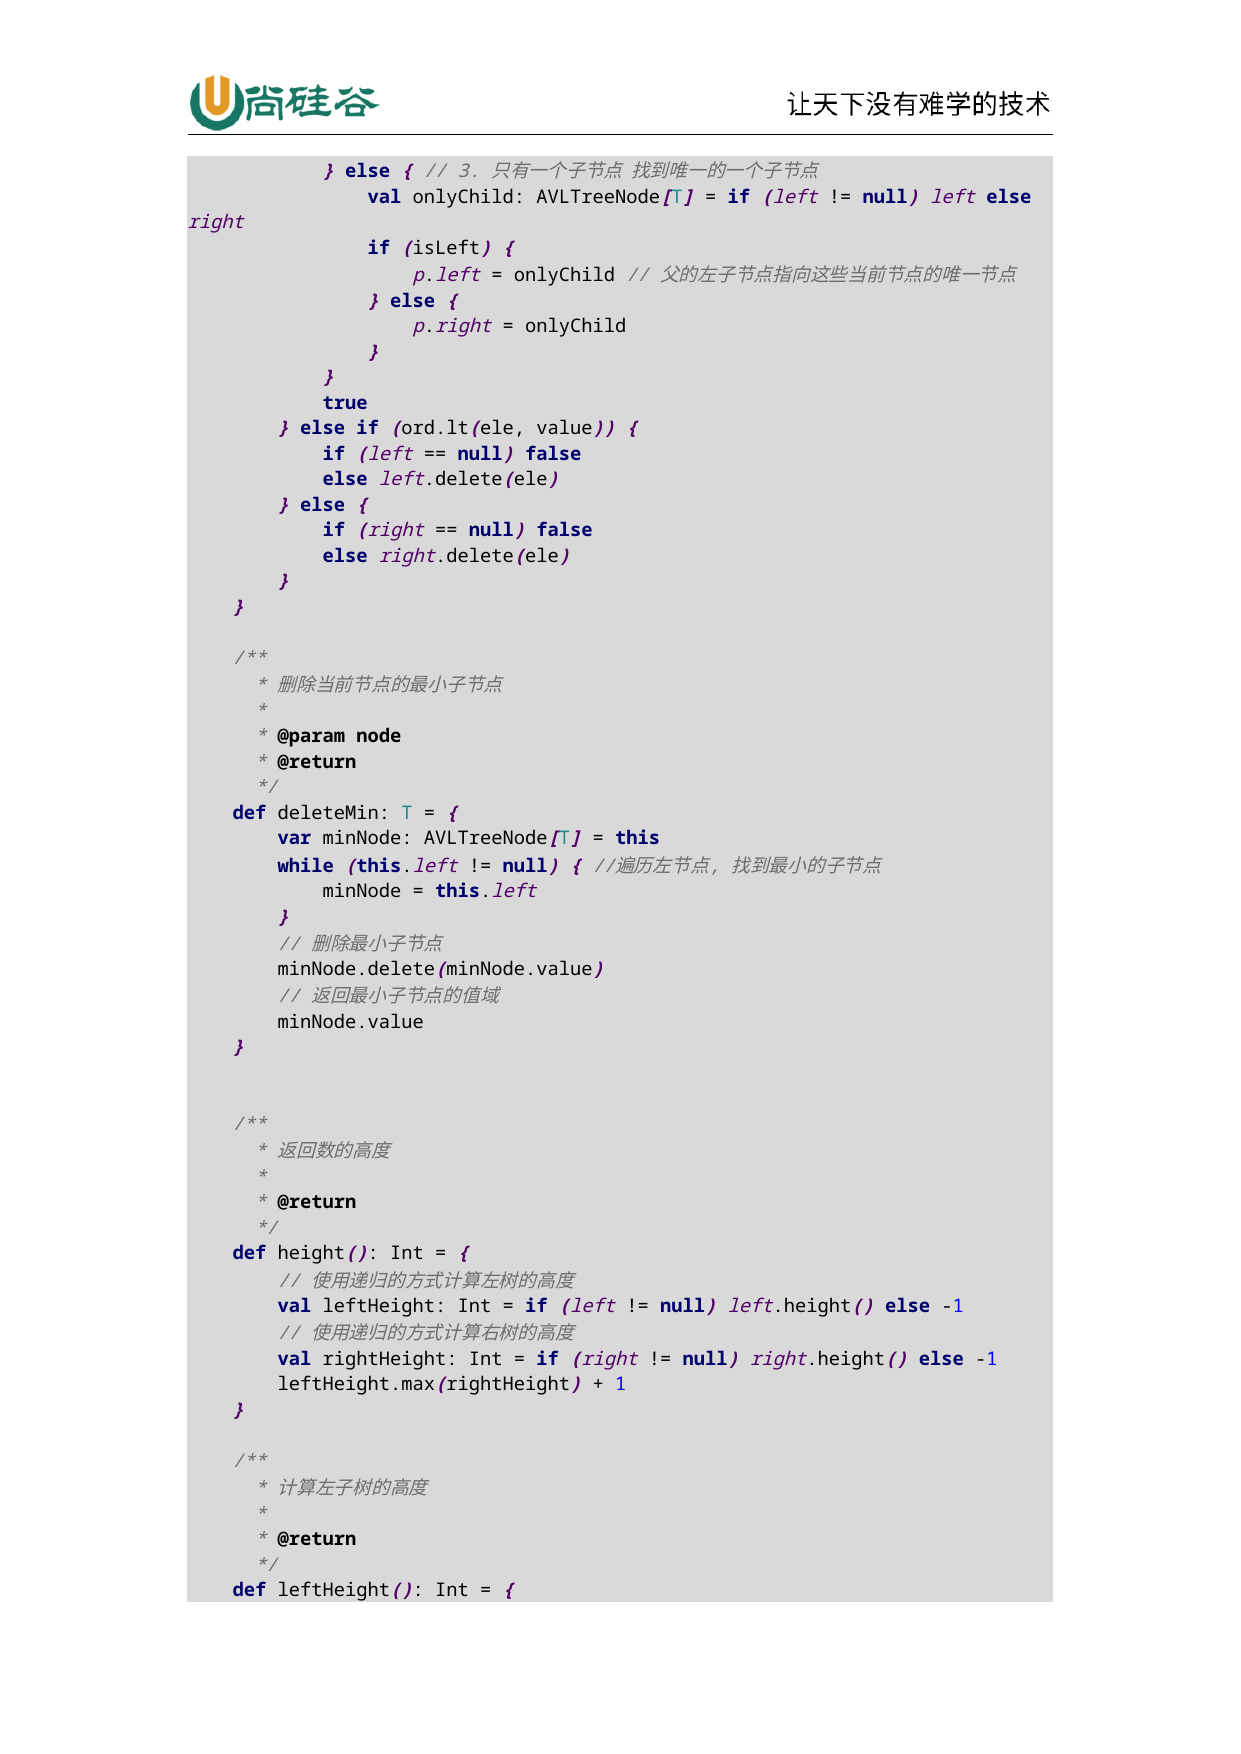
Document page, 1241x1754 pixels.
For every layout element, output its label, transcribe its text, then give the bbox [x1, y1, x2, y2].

text * [187, 1163, 1053, 1189]
text val leftHeight: Int = if (left != null) left.height() else -1 [187, 1292, 1053, 1318]
text } [187, 1396, 1053, 1422]
text // 删除最小子节点 [187, 928, 1053, 956]
text minNode = this.left [187, 877, 1053, 903]
text * @return [187, 1525, 1053, 1551]
text def deleteMin: T = { [187, 799, 1053, 825]
text var minNode: AVLTreeNode[T] = this [187, 825, 1053, 850]
text */ [187, 774, 1053, 799]
text * @return [187, 748, 1053, 774]
text if (isLeft) { [187, 234, 1053, 260]
text // 返回最小子节点的值域 [187, 981, 1053, 1008]
text * @return [187, 1189, 1053, 1214]
text * 计算左子树的高度 [187, 1473, 1053, 1500]
text p.right = onlyChild [187, 313, 1053, 338]
text leftHeight.max(rightHeight) + 1 [187, 1371, 1053, 1396]
text } else { [187, 491, 1053, 517]
text if (left == null) false [187, 440, 1053, 466]
picture [187, 73, 1053, 132]
text /** [187, 1110, 1053, 1136]
text } [187, 903, 1053, 928]
text * 删除当前节点的最小子节点 [187, 670, 1053, 697]
text def height(): Int = { [187, 1240, 1053, 1265]
text } [187, 568, 1053, 593]
text * [187, 697, 1053, 723]
text def leftHeight(): Int = { [187, 1576, 1053, 1602]
text } else if (ord.lt(ele, value)) { [187, 415, 1053, 440]
text while (this.left != null) { //遍历左节点, 找到最小的子节点 [187, 850, 1053, 877]
text val onlyChild: AVLTreeNode[T] = if (left != null) left else right [187, 183, 1053, 234]
text } [187, 338, 1053, 364]
text /** [187, 1447, 1053, 1473]
text p.left = onlyChild // 父的左子节点指向这些当前节点的唯一节点 [187, 260, 1053, 287]
text } [187, 593, 1053, 619]
text minNode.value [187, 1008, 1053, 1034]
text // 使用递归的方式计算左树的高度 [187, 1265, 1053, 1292]
text } else { [187, 287, 1053, 313]
text * @param node [187, 723, 1053, 748]
text * [187, 1500, 1053, 1525]
text */ [187, 1214, 1053, 1240]
text minNode.delete(minNode.value) [187, 956, 1053, 981]
text else right.delete(ele) [187, 542, 1053, 568]
text val rightHeight: Int = if (right != null) right.height() else -1 [187, 1345, 1053, 1371]
text } [187, 1034, 1053, 1059]
text if (right == null) false [187, 517, 1053, 542]
text } [187, 364, 1053, 389]
text * 返回数的高度 [187, 1136, 1053, 1163]
text /** [187, 644, 1053, 670]
text // 使用递归的方式计算右树的高度 [187, 1318, 1053, 1345]
text */ [187, 1551, 1053, 1576]
text } else { // 3. 只有一个子节点 找到唯一的一个子节点 [187, 156, 1053, 183]
text true [187, 389, 1053, 415]
text else left.delete(ele) [187, 466, 1053, 491]
